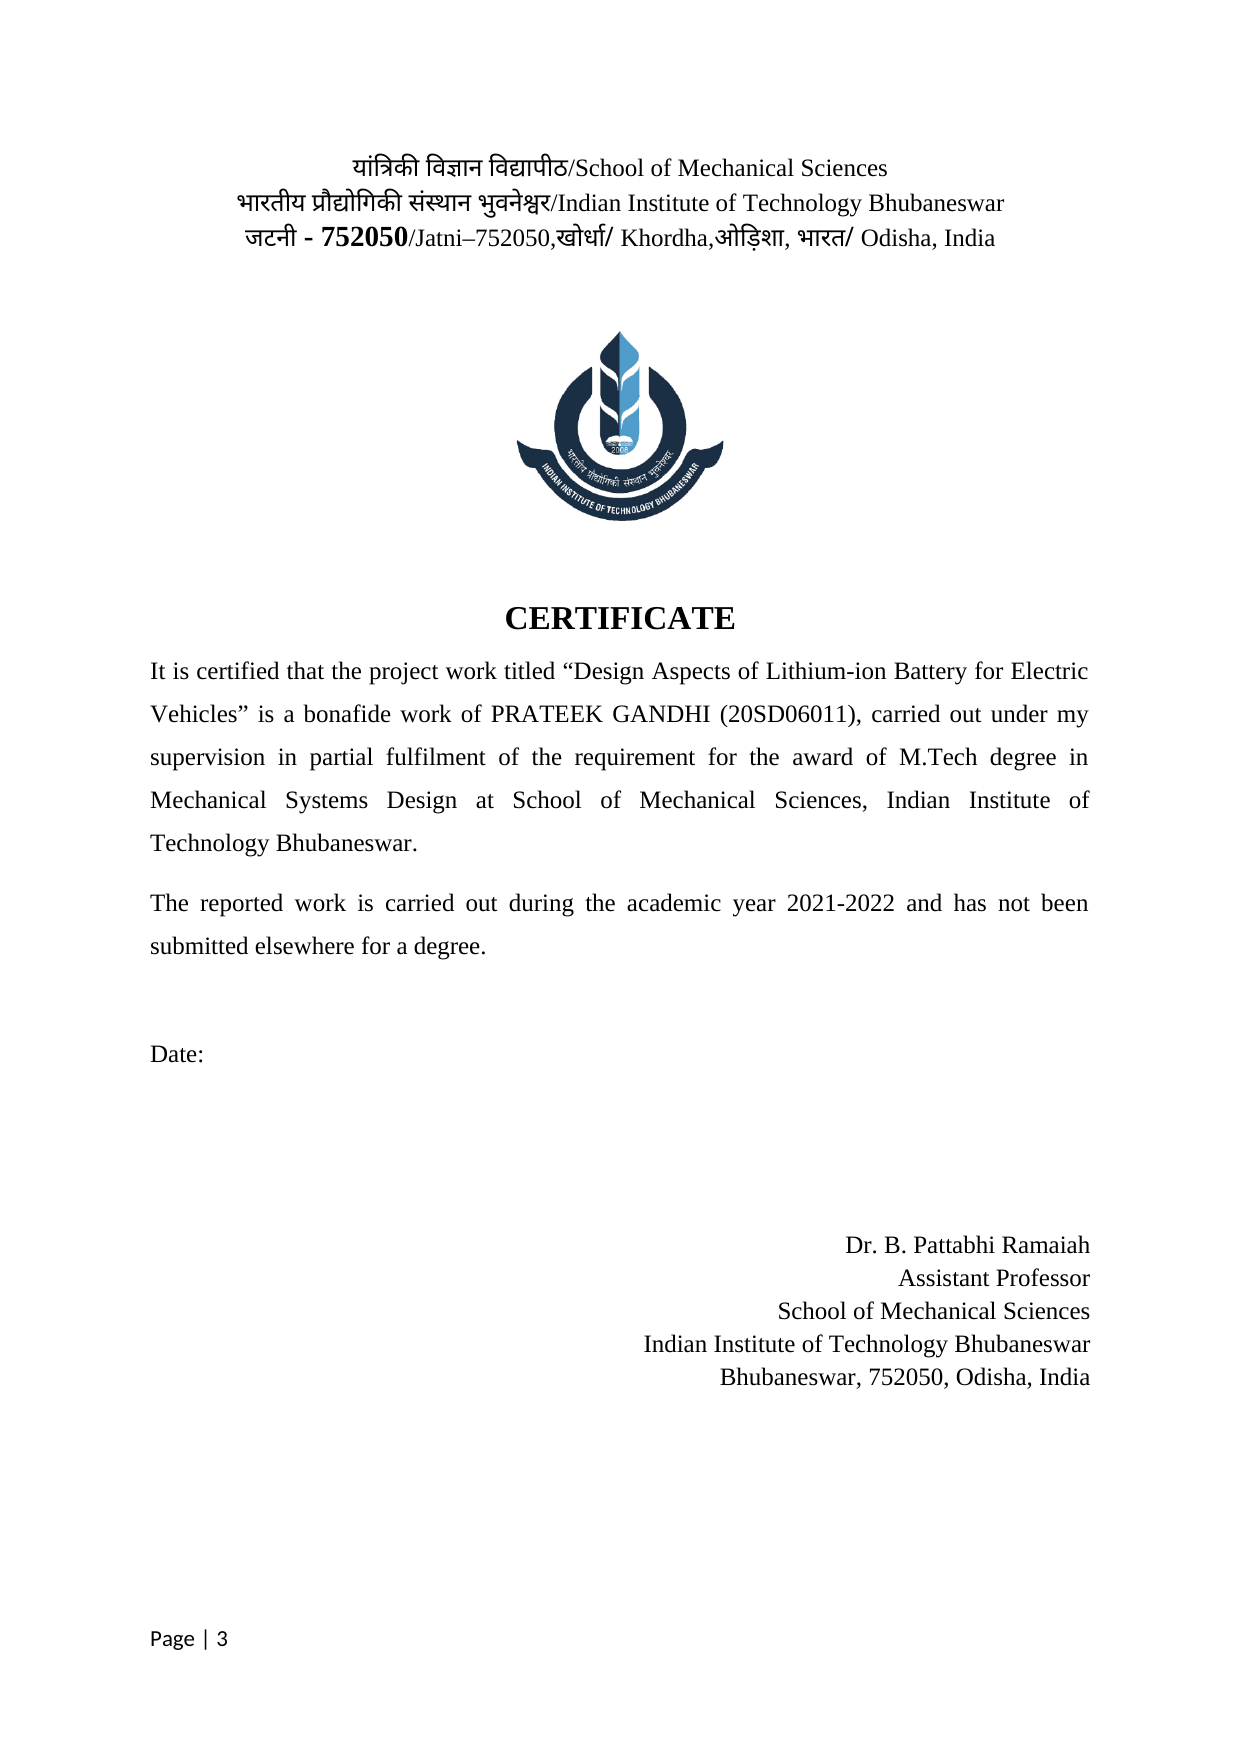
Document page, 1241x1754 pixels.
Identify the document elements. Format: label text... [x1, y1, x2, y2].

text School of Mechanical Sciences [150, 1296, 1090, 1324]
text ​भारतीय प्रौद्योगिकी संस्थान भुवनेश्वर/Indian Institute of Technology Bhubaneswar [150, 184, 1090, 219]
text यांत्रिकी विज्ञान विद्यापीठ/School of Mechanical Sciences [150, 150, 1090, 184]
text Date: [150, 1039, 1090, 1068]
text It is certified that the project work titled “Design Aspects of Lithium-ion Battery for Electric Vehicles” is a bonafide work of PRATEEK GANDHI (20SD06011), carried out under my supervision in partial fulfilment of the requirement for the award of M.Tech degree in Mechanical Systems Design at School of Mechanical Sciences, Indian Institute of Technology Bhubaneswar. [150, 656, 1090, 857]
text CERTIFICATE [150, 598, 1090, 636]
text Indian Institute of Technology Bhubaneswar [150, 1329, 1090, 1357]
picture [516, 330, 724, 521]
text Assistant Professor [150, 1263, 1090, 1291]
text जटनी - 752050/Jatni–752050,खोर्धा/ Khordha,ओड़िशा, भारत/ Odisha, India [150, 219, 1090, 253]
text The reported work is carried out during the academic year 2021-2022 and has not been submitted elsewhere for a degree. [150, 888, 1090, 960]
text Dr. B. Pattabhi Ramaiah [150, 1230, 1090, 1258]
text Bhubaneswar, 752050, Odisha, India [150, 1362, 1090, 1391]
